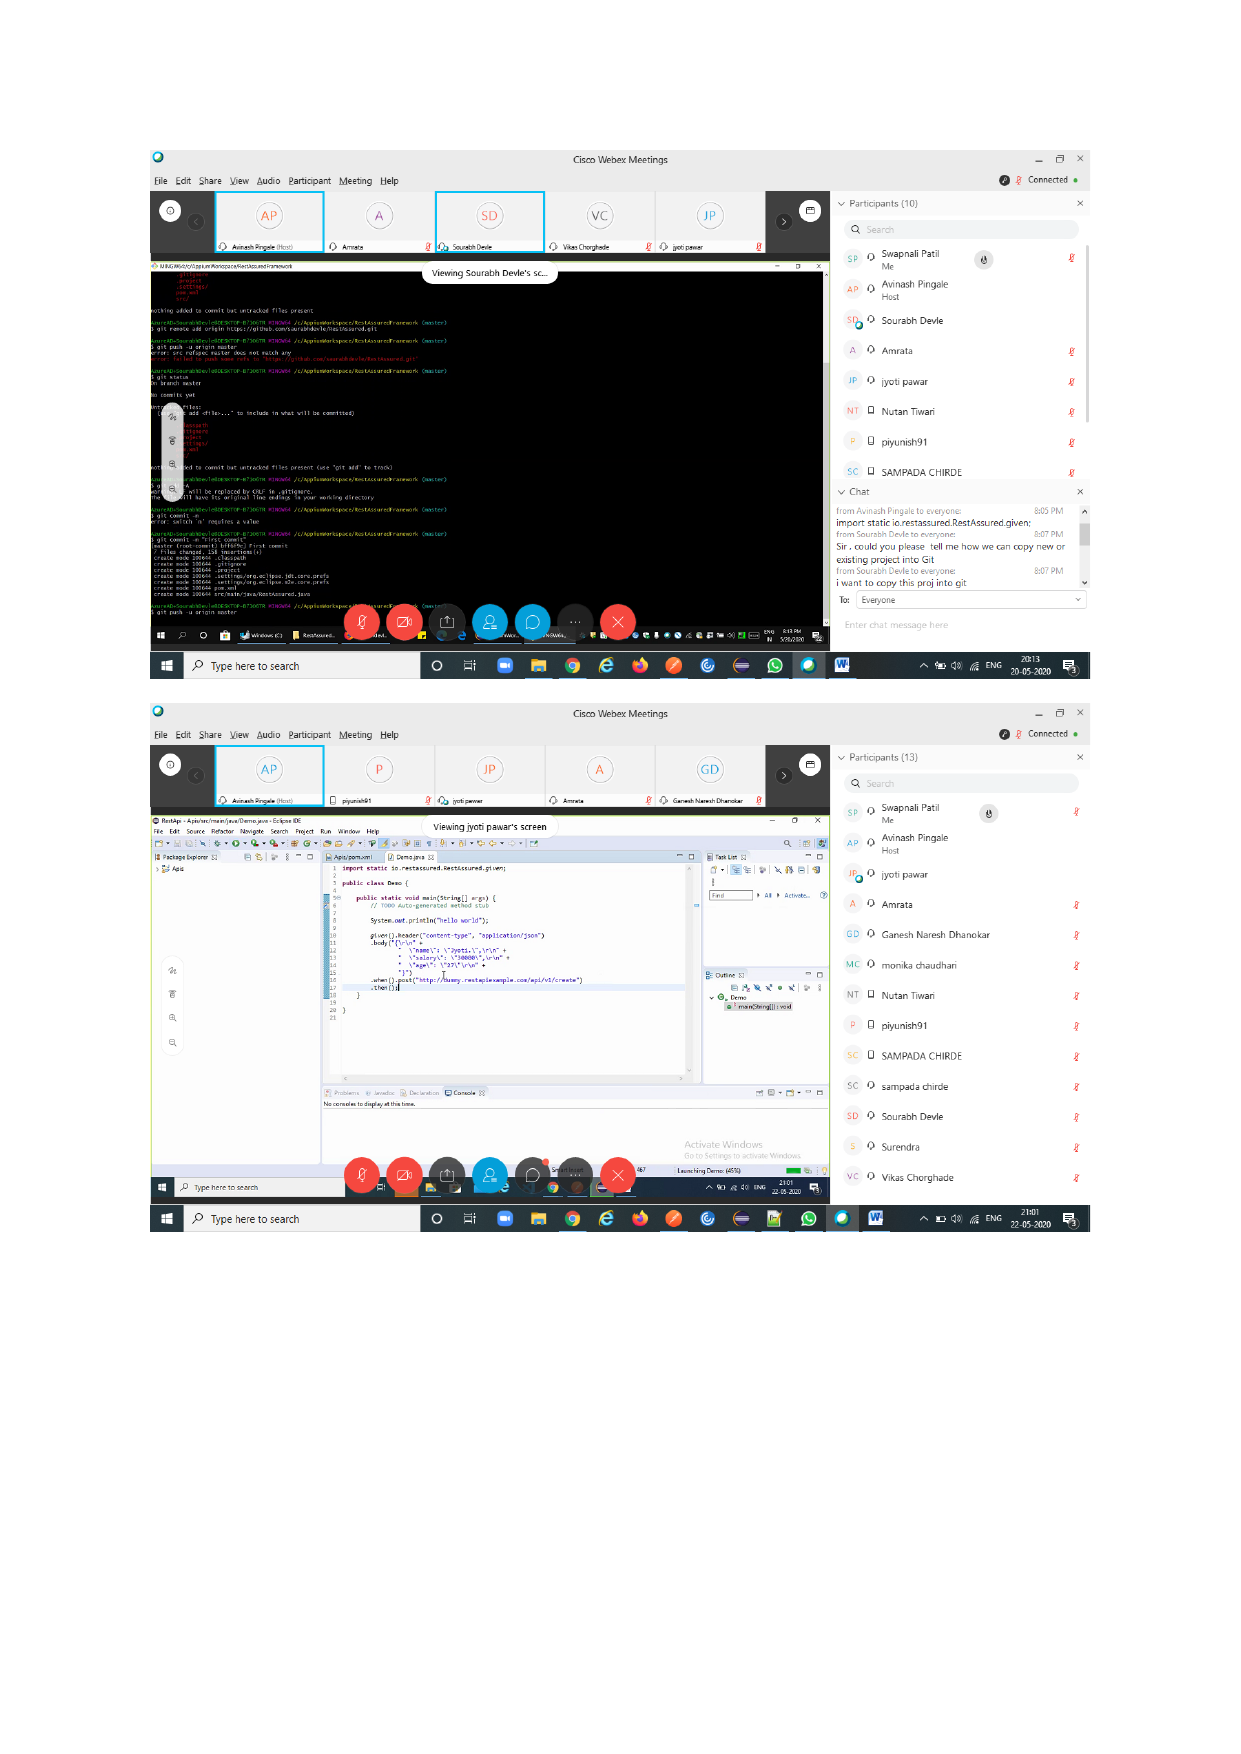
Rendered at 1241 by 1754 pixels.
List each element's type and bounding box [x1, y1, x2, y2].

picture [150, 150, 1091, 679]
picture [150, 703, 1091, 1232]
